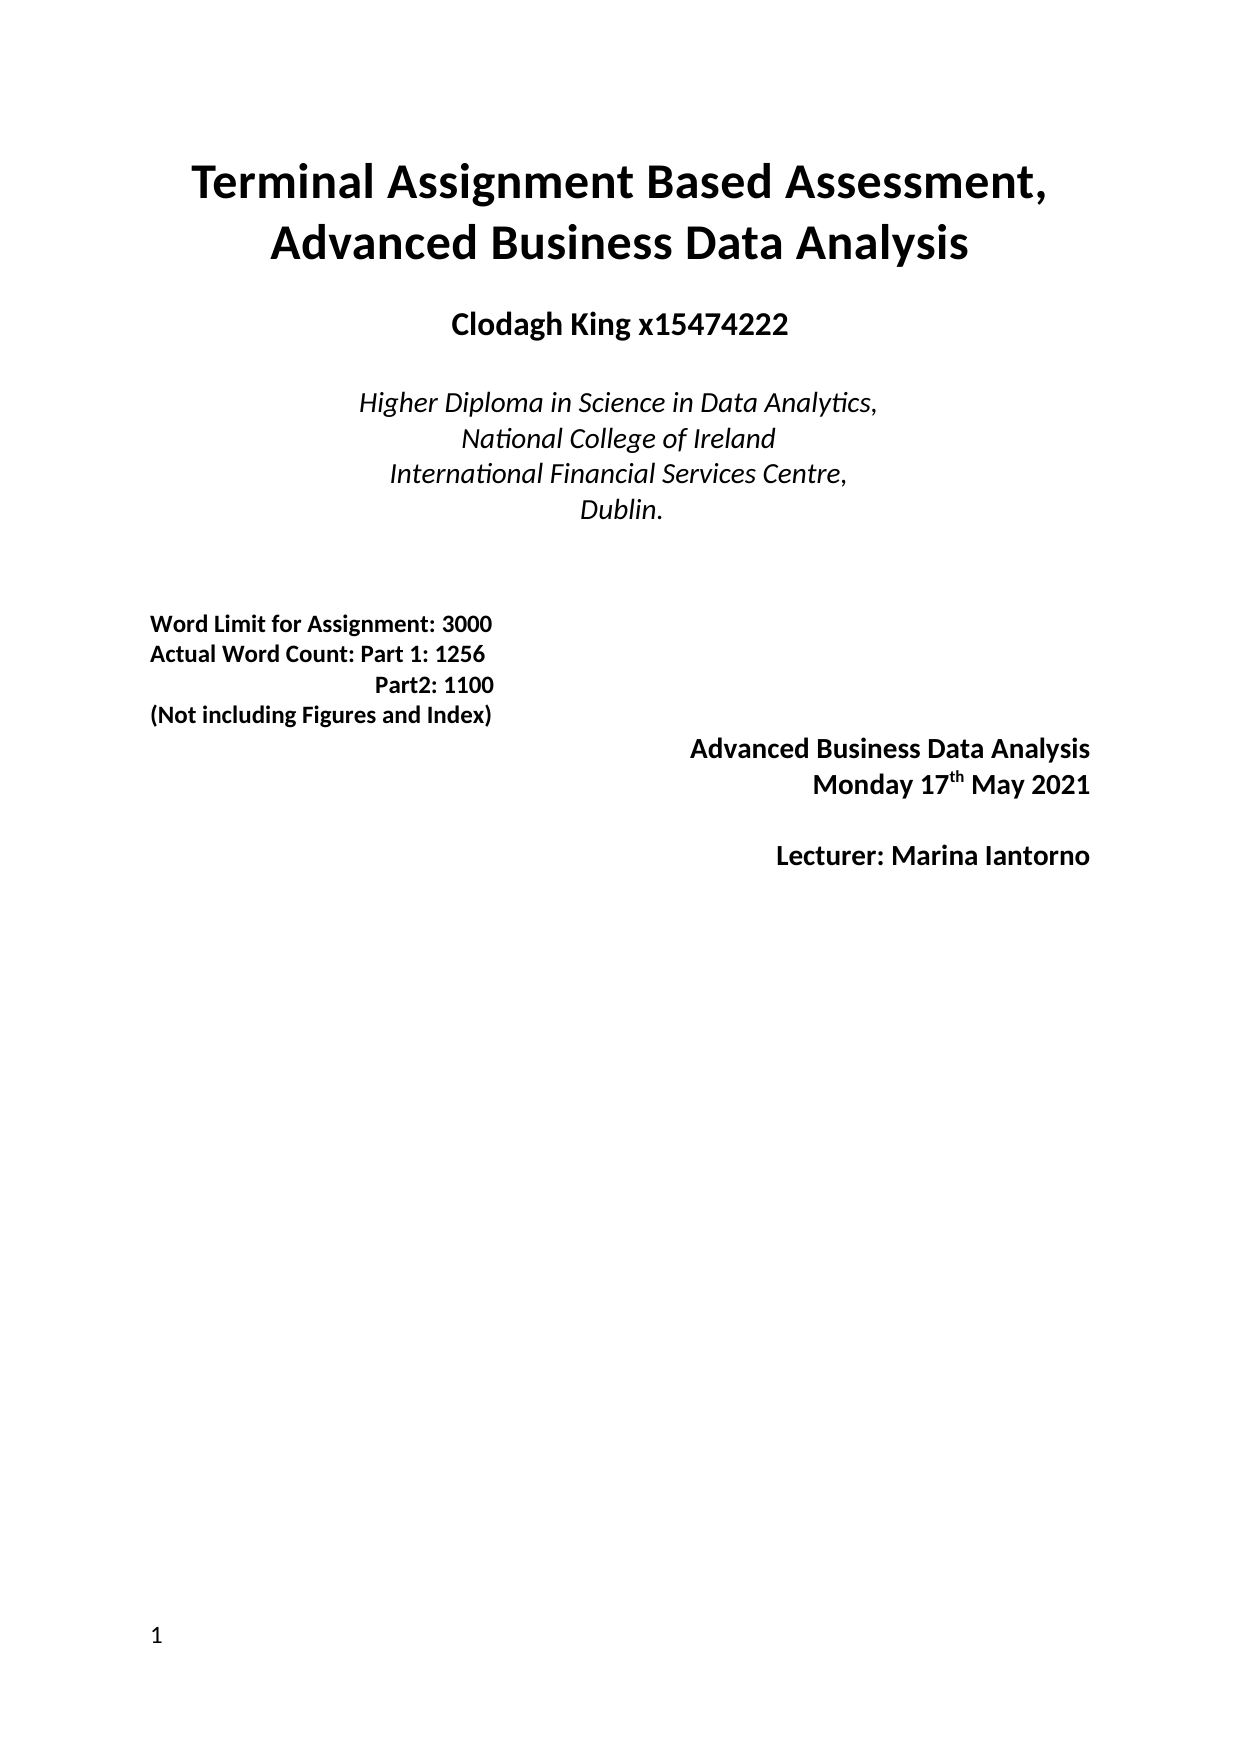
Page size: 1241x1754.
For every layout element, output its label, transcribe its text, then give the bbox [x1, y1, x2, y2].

text Monday 17th May 2021 [150, 766, 1090, 801]
text Dublin. [150, 491, 1090, 527]
text International Financial Services Centre, [150, 455, 1090, 491]
text (Not including Figures and Index) [150, 699, 1090, 730]
text Clodagh King x15474222 [150, 303, 1090, 343]
text National College of Ireland [150, 420, 1090, 455]
text Terminal Assignment Based Assessment, Advanced Business Data Analysis [150, 150, 1090, 272]
text Higher Diploma in Science in Data Analytics, [150, 384, 1090, 420]
text Advanced Business Data Analysis [150, 730, 1090, 766]
text Word Limit for Assignment: 3000 [150, 608, 1090, 638]
text Lecturer: Marina Iantorno [150, 837, 1090, 873]
text Actual Word Count: Part 1: 1256 [150, 638, 1090, 669]
text Part2: 1100 [300, 669, 1090, 699]
